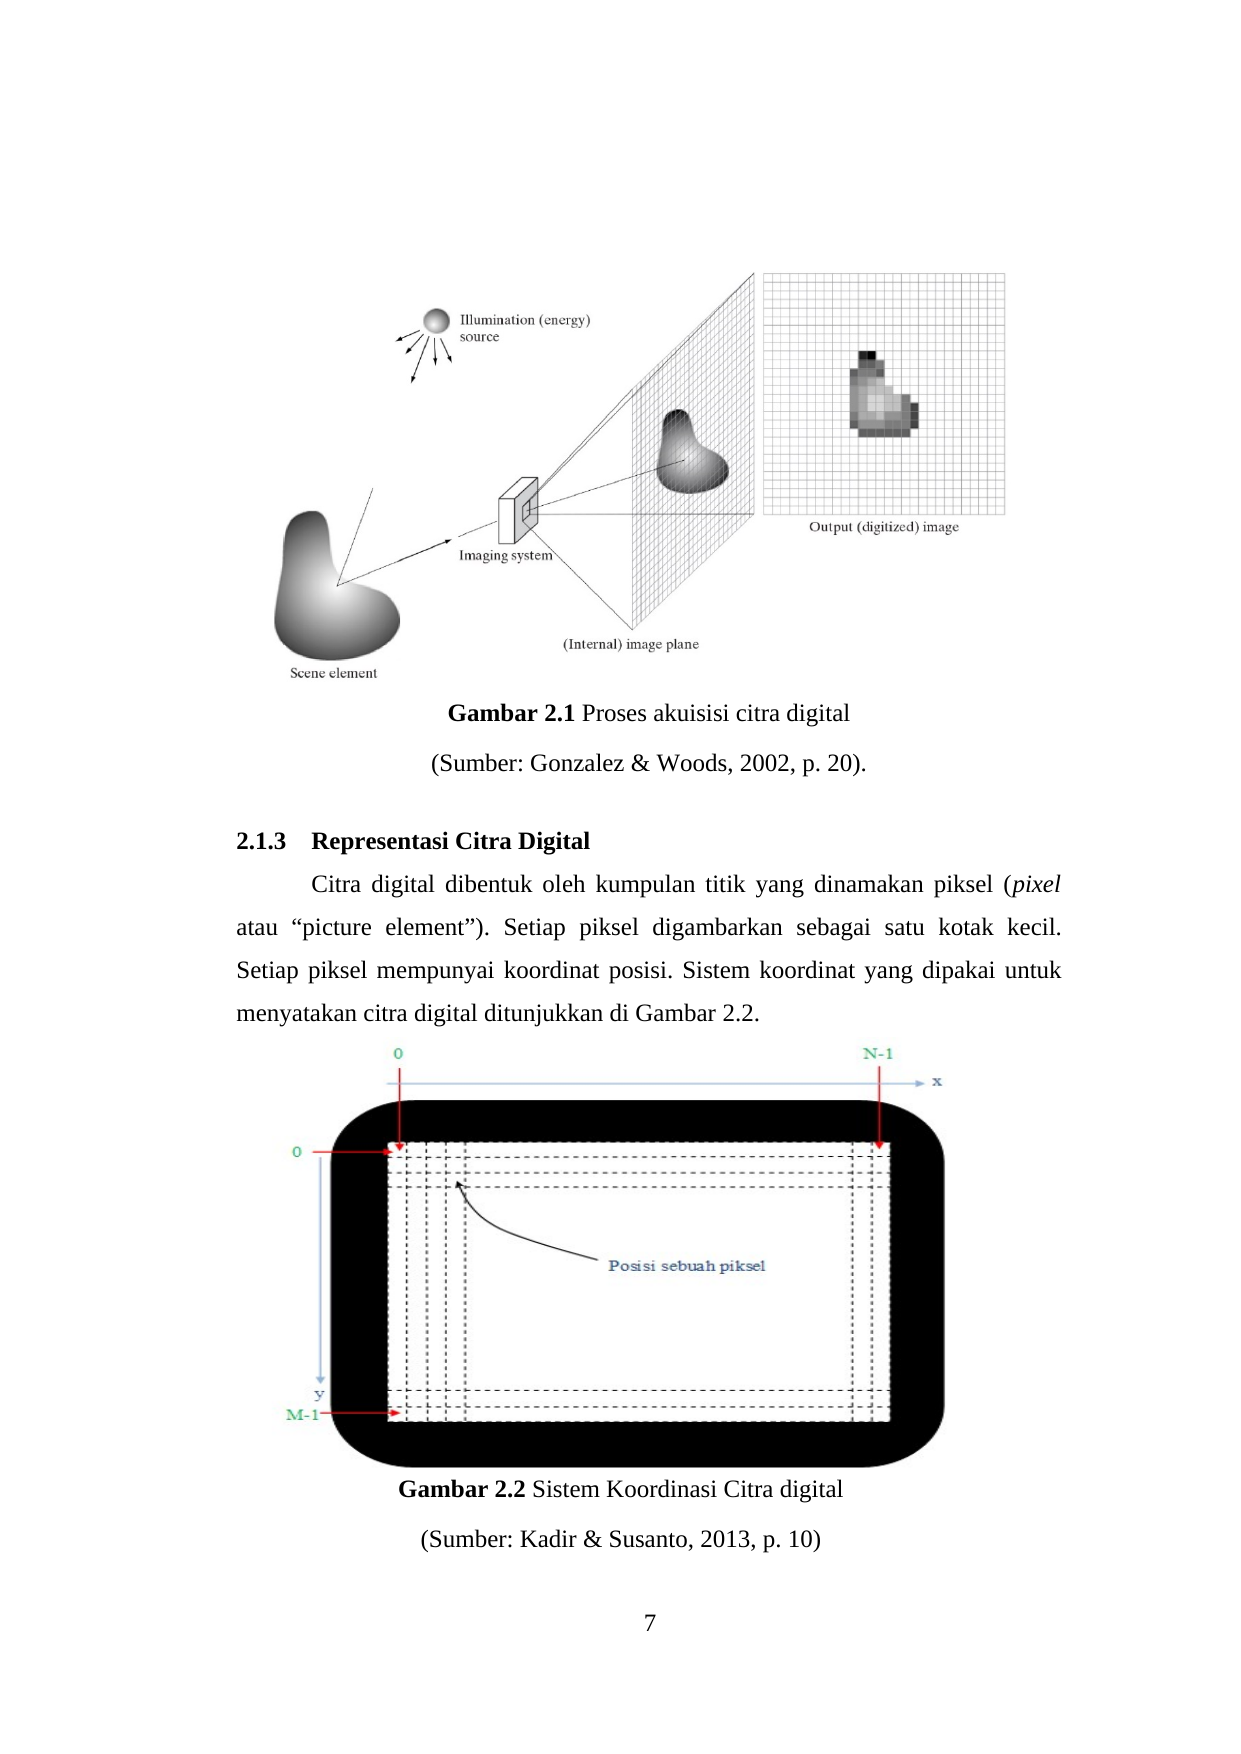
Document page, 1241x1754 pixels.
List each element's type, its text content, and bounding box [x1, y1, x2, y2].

picture [271, 1037, 969, 1474]
subtitle Representasi Citra Digital [236, 826, 1063, 855]
text Citra digital dibentuk oleh kumpulan titik yang dinamakan piksel (pixel atau “picture element”). Setiap piksel digambarkan sebagai satu kotak kecil. Setiap piksel mempunyai koordinat posisi. Sistem koordinat yang dipakai untuk menyatakan citra digital ditunjukkan di Gambar 2.2. [236, 869, 1063, 1027]
picture [253, 261, 1046, 689]
